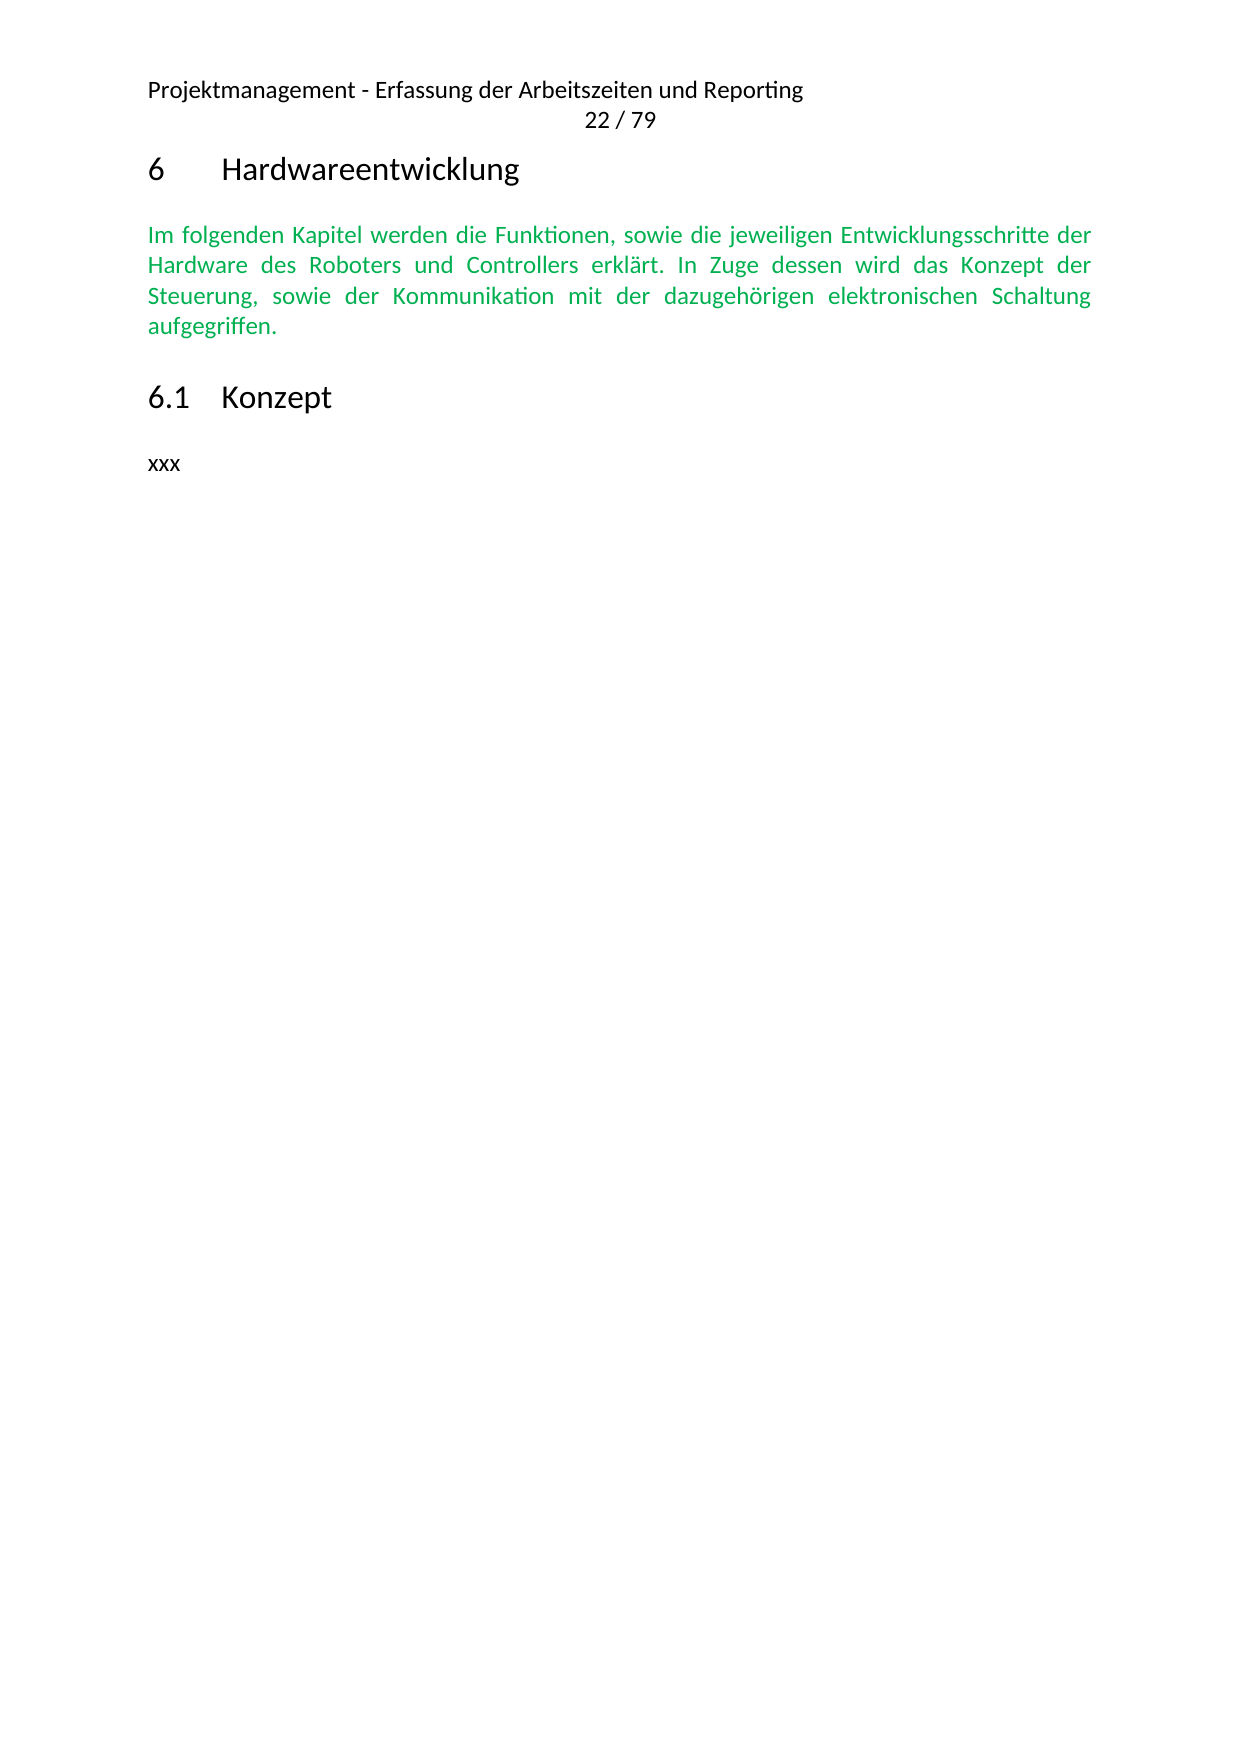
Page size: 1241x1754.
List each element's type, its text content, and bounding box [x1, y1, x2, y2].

subtitle Hardwareentwicklung [148, 148, 1093, 188]
text Im folgenden Kapitel werden die Funktionen, sowie die jeweiligen Entwicklungsschritte der Hardware des Roboters und Controllers erklärt. In Zuge dessen wird das Konzept der Steuerung, sowie der Kommunikation mit der dazugehörigen elektronischen Schaltung aufgegriffen. [148, 219, 1093, 341]
text xxx [148, 447, 1093, 477]
subtitle Konzept [148, 376, 1093, 416]
